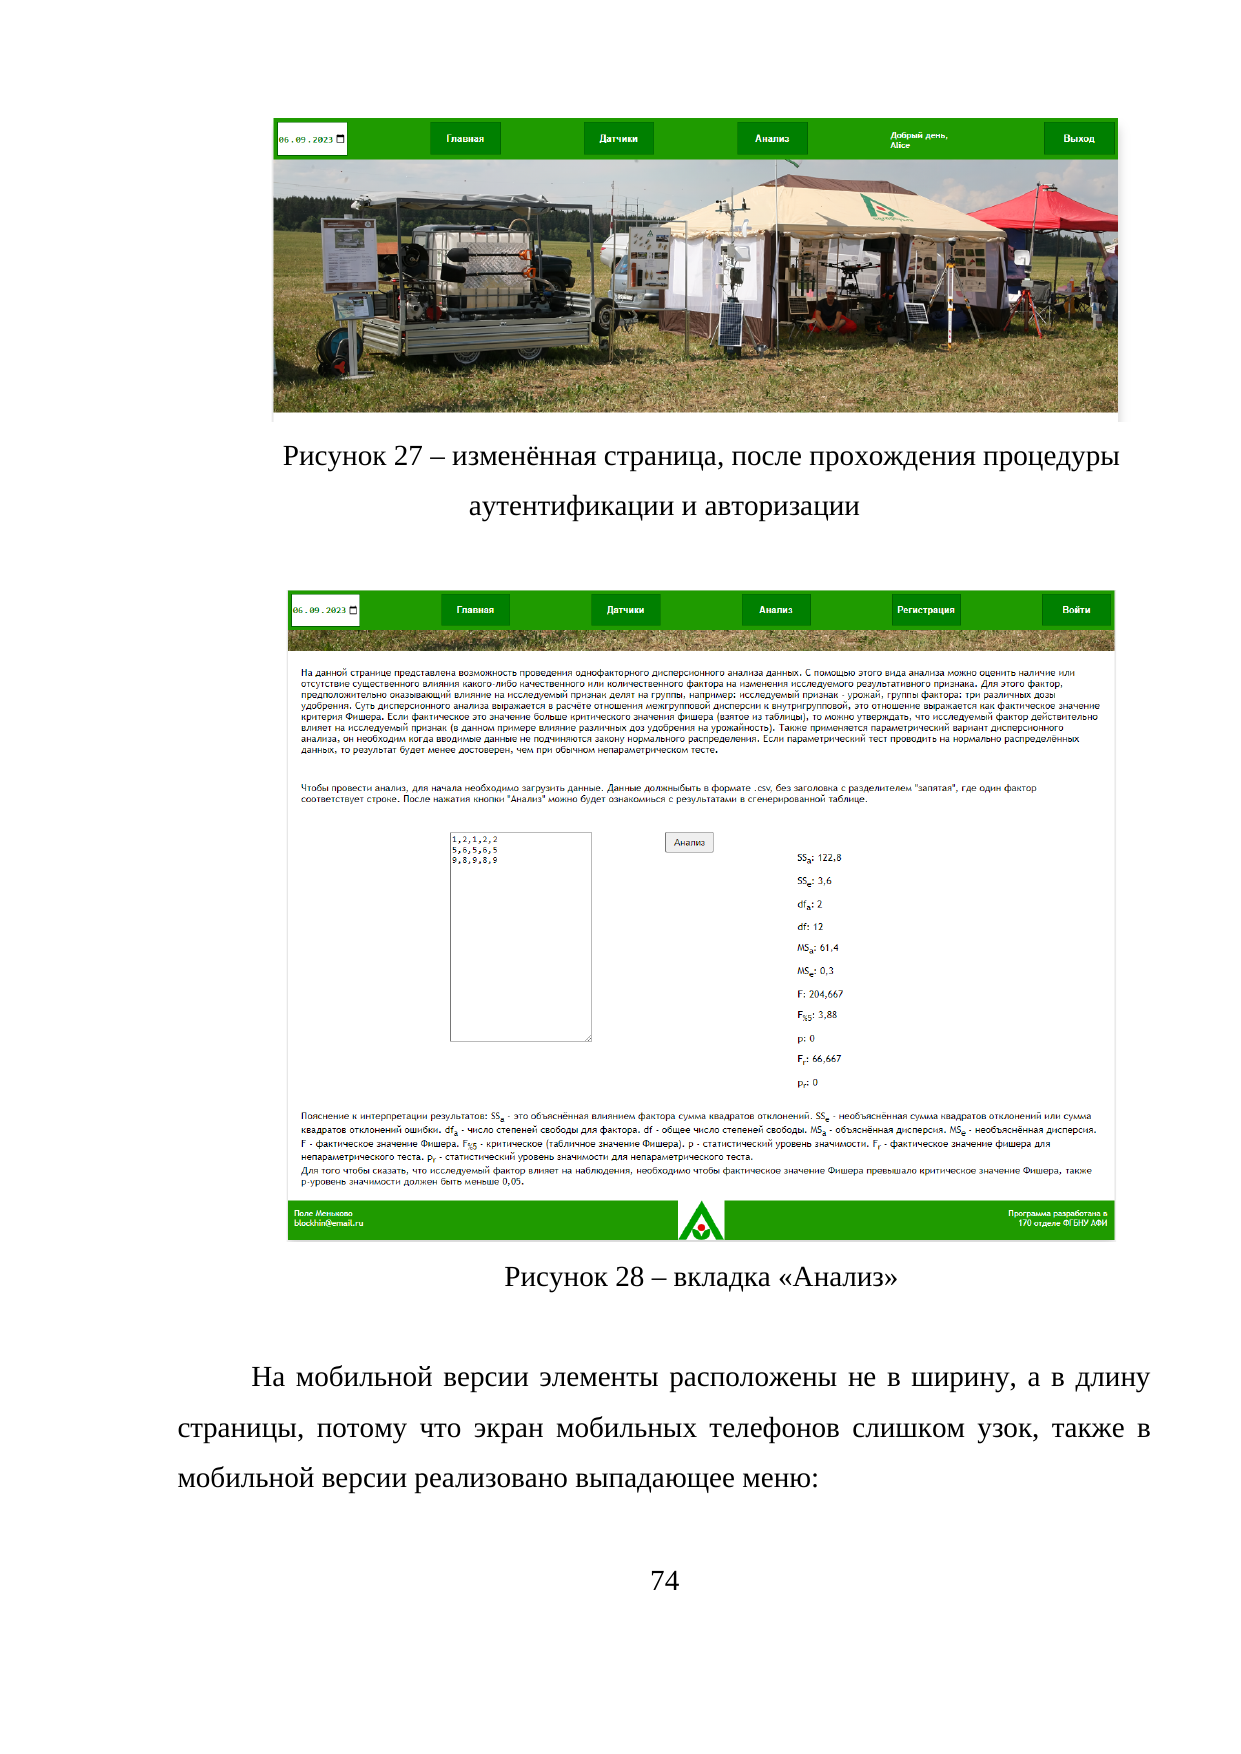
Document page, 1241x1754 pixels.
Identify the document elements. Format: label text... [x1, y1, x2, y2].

picture [271, 118, 1132, 422]
text На мобильной версии элементы расположены не в ширину, а в длину страницы, потому что экран мобильных телефонов слишком узок, также в мобильной версии реализовано выпадающее меню: [177, 1359, 1152, 1494]
text Рисунок 27 – изменённая страница, после прохождения процедуры аутентификации и авторизации [177, 438, 1152, 522]
text Рисунок 28 – вкладка «Анализ» [177, 1259, 1152, 1292]
picture [286, 588, 1117, 1242]
